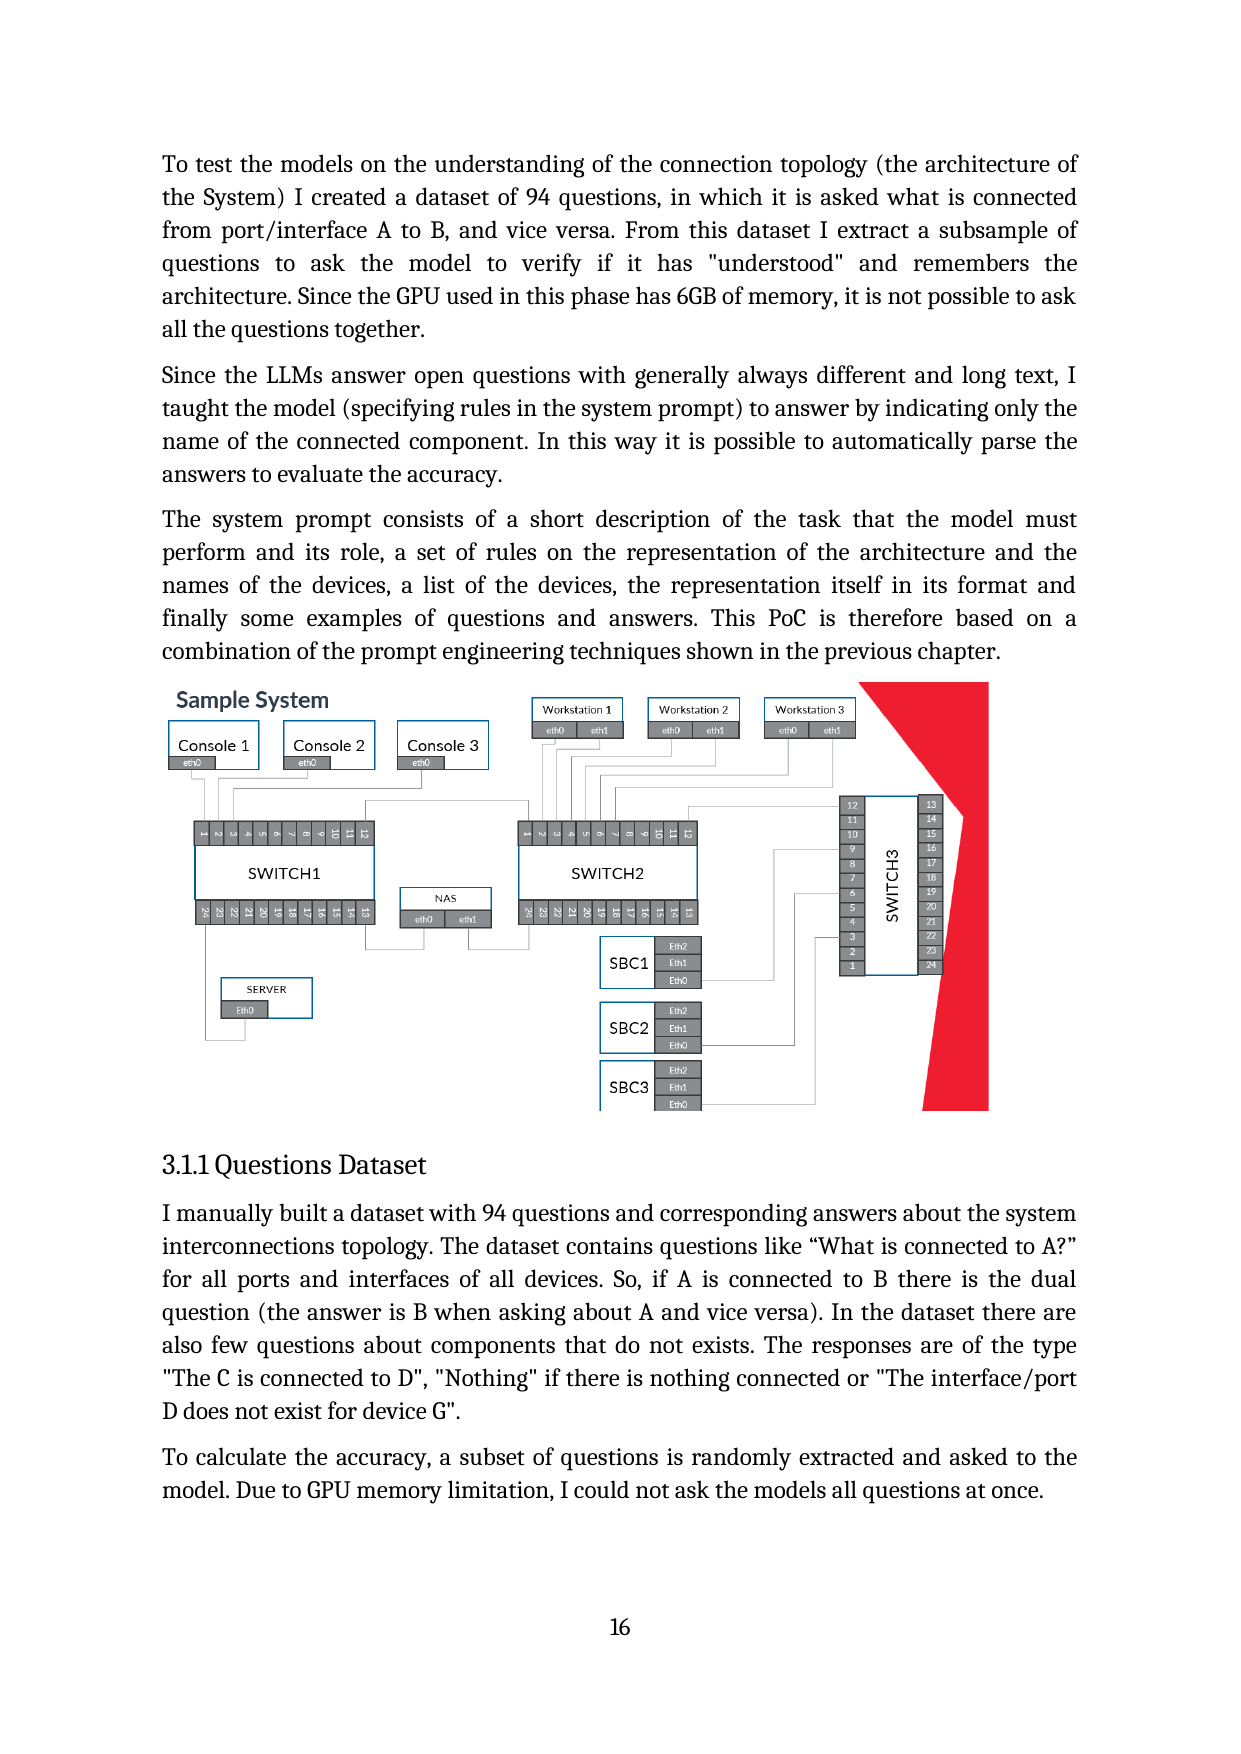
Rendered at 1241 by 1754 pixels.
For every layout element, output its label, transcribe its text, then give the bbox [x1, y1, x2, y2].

text The system prompt consists of a short description of the task that the model must perform and its role, a set of rules on the representation of the architecture and the names of the devices, a list of the devices, the representation itself in its format and finally some examples of questions and answers. This PoC is therefore based on a combination of the prompt engineering techniques shown in the previous chapter. [162, 505, 1078, 666]
text Since the LLMs answer open questions with generally always different and long text, I taught the model (specifying rules in the system prompt) to answer by indicating only the name of the connected component. In this way it is possible to automatically parse the answers to evaluate the accuracy. [162, 361, 1078, 488]
text To calculate the accuracy, a subset of questions is randomly extracted and asked to the model. Due to GPU memory limitation, I could not ask the models all questions at once. [162, 1443, 1078, 1504]
subtitle 3.1.1 Questions Dataset [162, 1148, 1078, 1181]
picture [161, 682, 989, 1111]
text To test the models on the understanding of the connection topology (the architecture of the System) I created a dataset of 94 questions, in which it is asked what is connected from port/interface A to B, and vice versa. From this dataset I extract a subsample of questions to ask the model to verify if it has "understood" and remembers the architecture. Since the GPU used in this phase has 6GB of memory, it is not possible to ask all the questions together. [162, 150, 1078, 344]
text I manually built a dataset with 94 questions and corresponding answers about the system interconnections topology. The dataset contains questions like “What is connected to A?” for all ports and interfaces of all devices. So, if A is connected to B there is the dual question (the answer is B when asking about A and vice versa). In the dataset there are also few questions about components that do not exists. The responses are of the type "The C is connected to D", "Nothing" if there is nothing connected or "The interface/port D does not exist for device G". [162, 1199, 1078, 1426]
